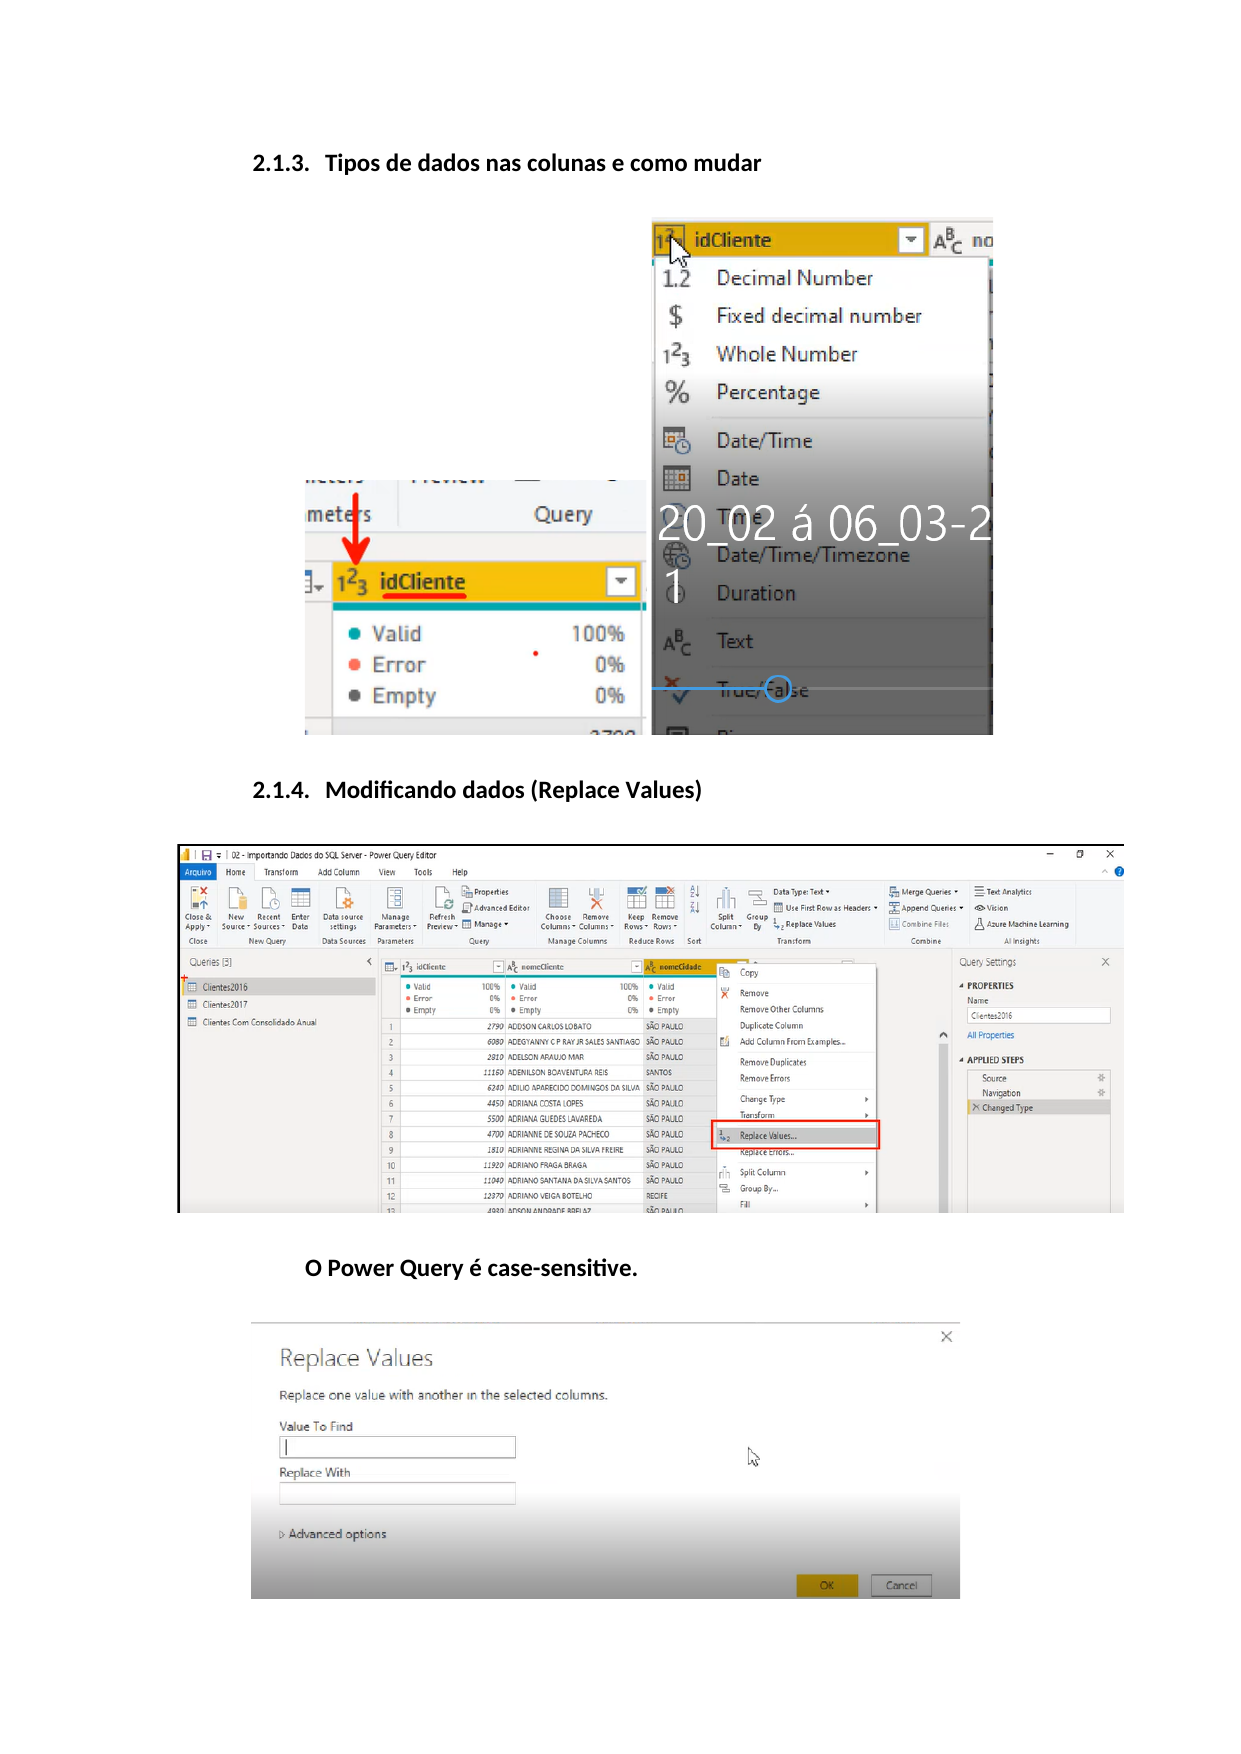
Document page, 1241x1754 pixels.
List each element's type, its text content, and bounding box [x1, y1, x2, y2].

picture [251, 1322, 961, 1599]
picture [651, 217, 994, 735]
list Tipos de dados nas colunas e como mudar [252, 148, 1063, 178]
picture [304, 480, 647, 735]
list O Power Query é case-sensitive. [305, 1252, 1063, 1283]
picture [177, 844, 1124, 1213]
list Modificando dados (Replace Values) [252, 774, 1063, 805]
